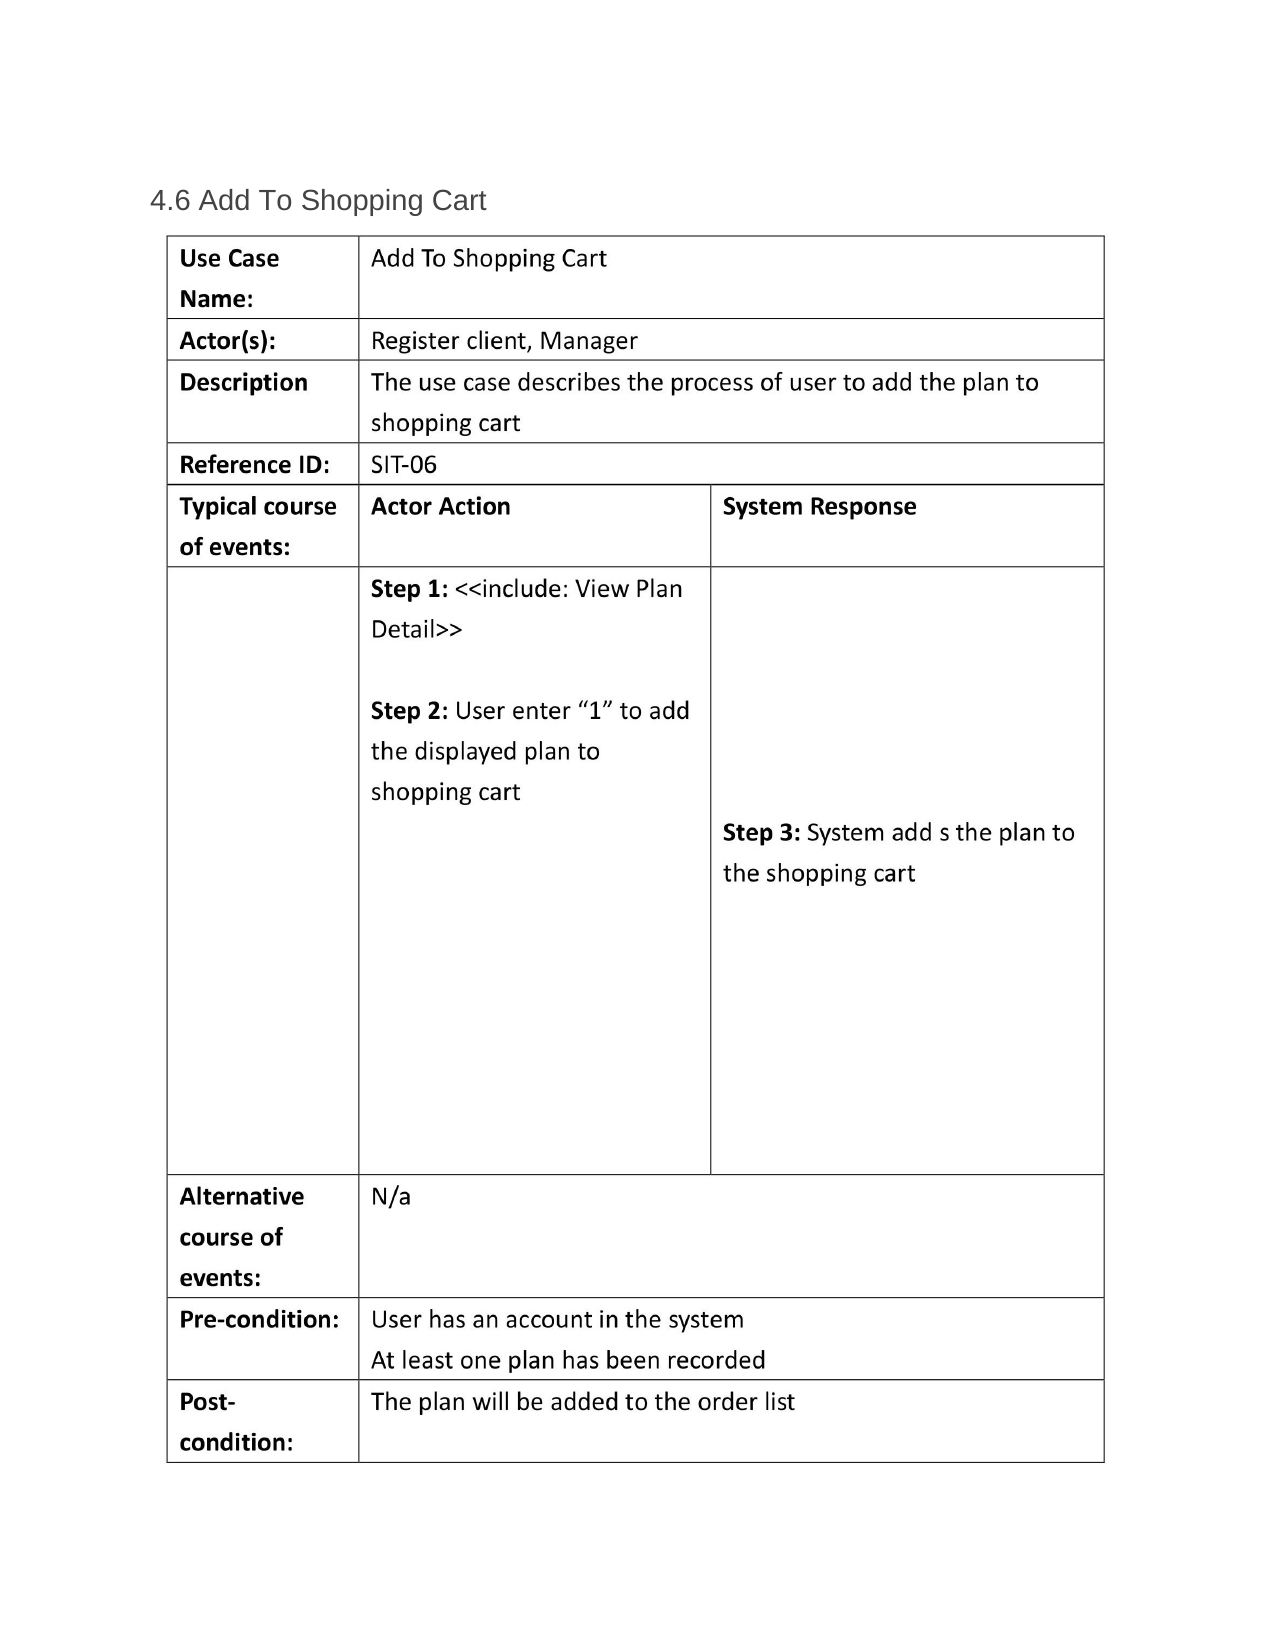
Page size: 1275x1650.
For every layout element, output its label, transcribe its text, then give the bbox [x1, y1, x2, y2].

subtitle 4.6 Add To Shopping Cart [150, 183, 1125, 217]
picture [150, 225, 1113, 1478]
